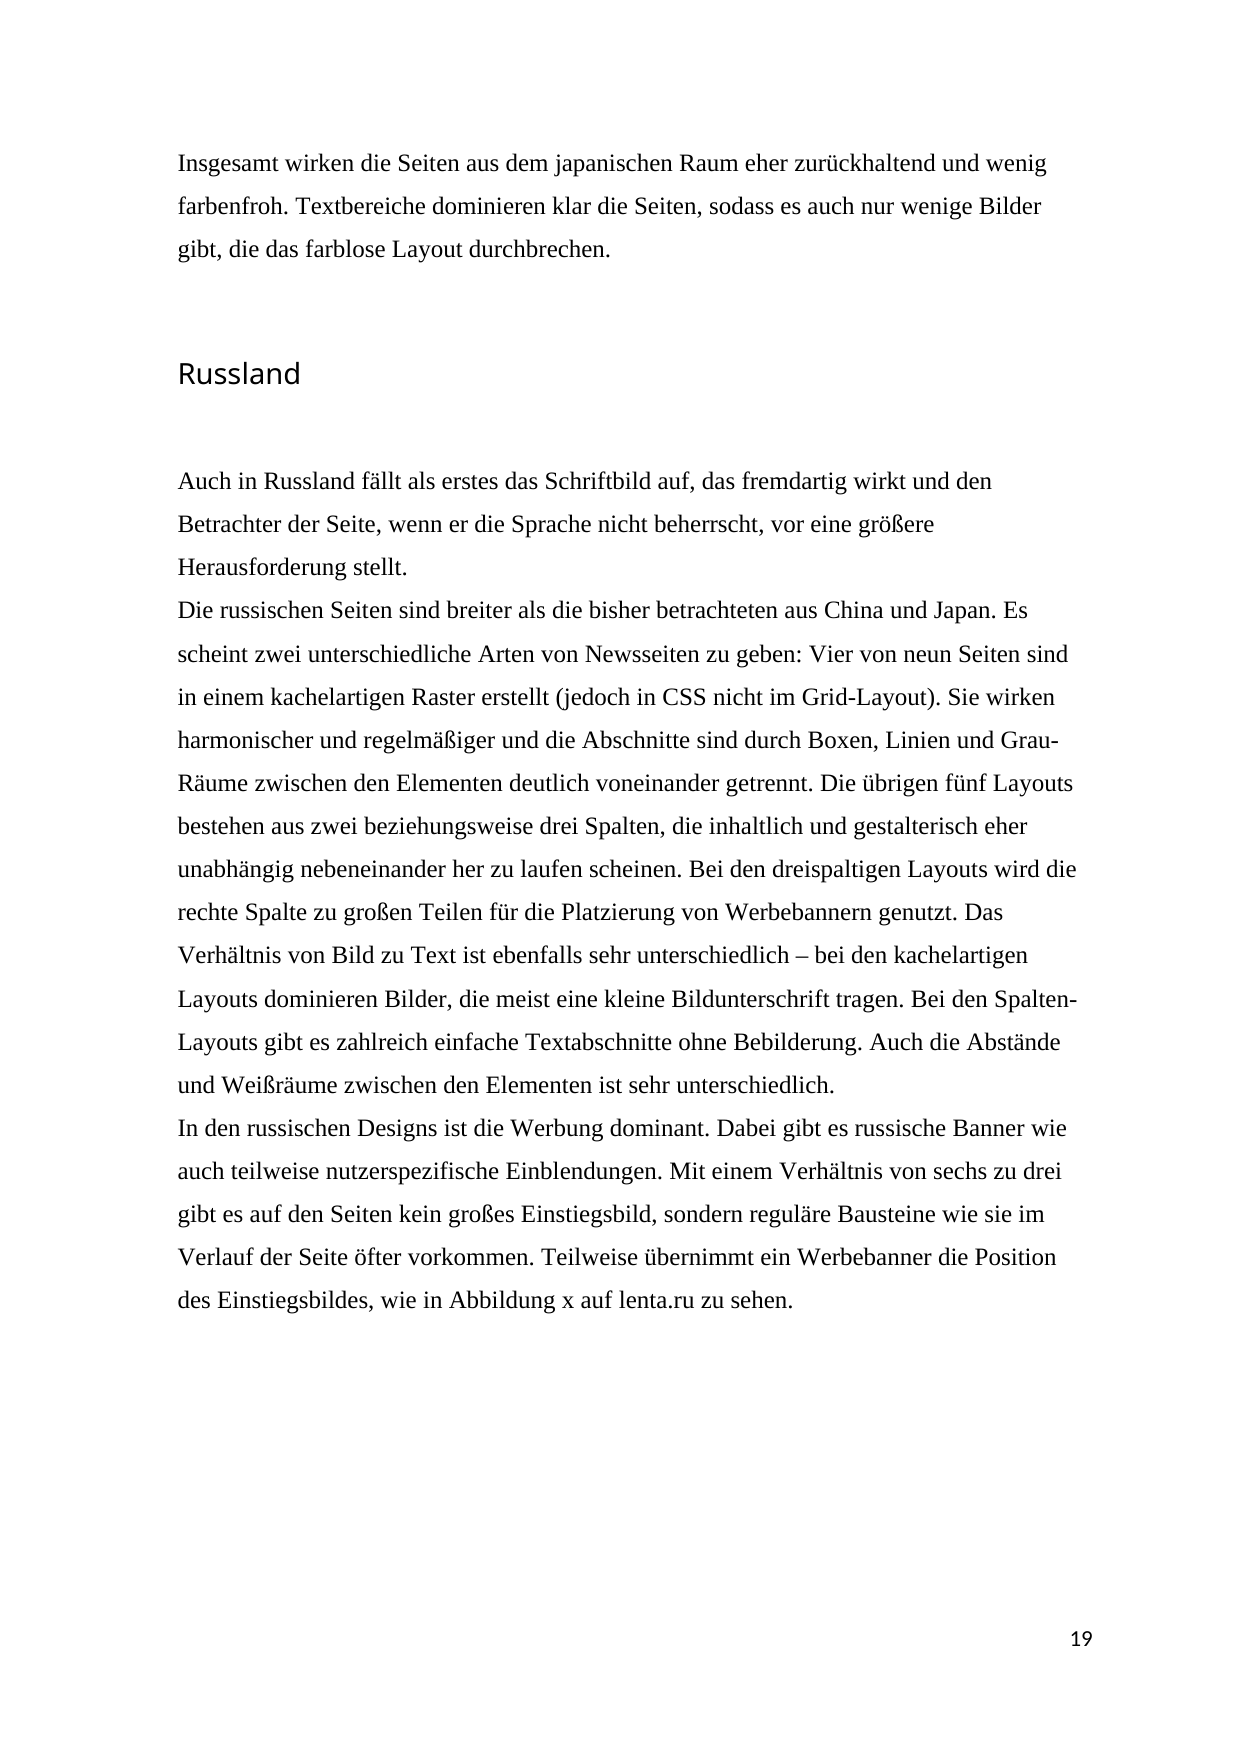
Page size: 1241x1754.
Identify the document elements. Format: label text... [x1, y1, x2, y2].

text Insgesamt wirken die Seiten aus dem japanischen Raum eher zurückhaltend und wenig farbenfroh. Textbereiche dominieren klar die Seiten, sodass es auch nur wenige Bilder gibt, die das farblose Layout durchbrechen. [177, 148, 1092, 263]
text Russland [177, 353, 1092, 393]
text Auch in Russland fällt als erstes das Schriftbild auf, das fremdartig wirkt und den Betrachter der Seite, wenn er die Sprache nicht beherrscht, vor eine größere Herausforderung stellt. Die russischen Seiten sind breiter als die bisher betrachteten aus China und Japan. Es scheint zwei unterschiedliche Arten von Newsseiten zu geben: Vier von neun Seiten sind in einem kachelartigen Raster erstellt (jedoch in CSS nicht im Grid-Layout). Sie wirken harmonischer und regelmäßiger und die Abschnitte sind durch Boxen, Linien und Grau-Räume zwischen den Elementen deutlich voneinander getrennt. Die übrigen fünf Layouts bestehen aus zwei beziehungsweise drei Spalten, die inhaltlich und gestalterisch eher unabhängig nebeneinander her zu laufen scheinen. Bei den dreispaltigen Layouts wird die rechte Spalte zu großen Teilen für die Platzierung von Werbebannern genutzt. Das Verhältnis von Bild zu Text ist ebenfalls sehr unterschiedlich – bei den kachelartigen Layouts dominieren Bilder, die meist eine kleine Bildunterschrift tragen. Bei den Spalten-Layouts gibt es zahlreich einfache Textabschnitte ohne Bebilderung. Auch die Abstände und Weißräume zwischen den Elementen ist sehr unterschiedlich. In den russischen Designs ist die Werbung dominant. Dabei gibt es russische Banner wie auch teilweise nutzerspezifische Einblendungen. Mit einem Verhältnis von sechs zu drei gibt es auf den Seiten kein großes Einstiegsbild, sondern reguläre Bausteine wie sie im Verlauf der Seite öfter vorkommen. Teilweise übernimmt ein Werbebanner die Position des Einstiegsbildes, wie in Abbildung x auf lenta.ru zu sehen. [177, 466, 1092, 1314]
